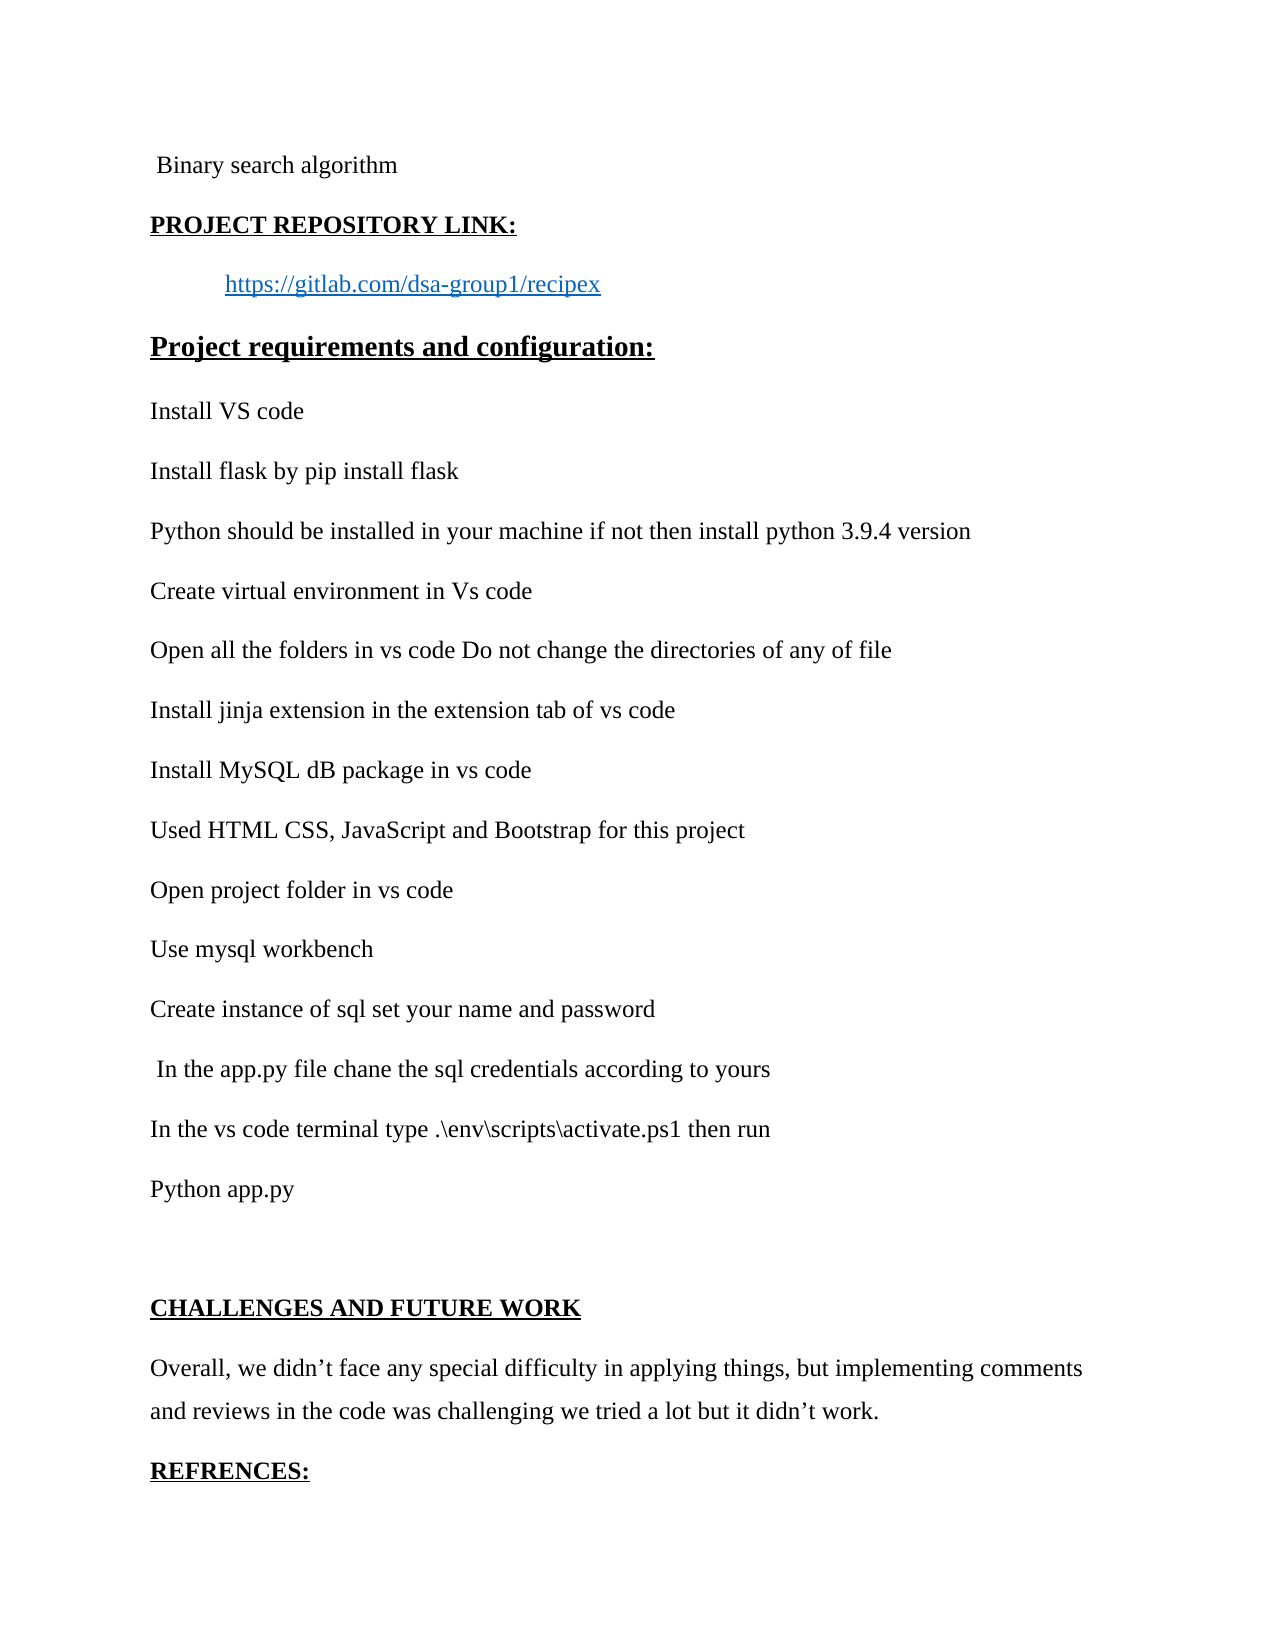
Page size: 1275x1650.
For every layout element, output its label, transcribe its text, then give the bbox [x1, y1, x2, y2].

text In the vs code terminal type .\env\scripts\activate.ps1 then run [150, 1114, 1125, 1143]
text REFRENCES: [150, 1456, 1125, 1485]
list https://gitlab.com/dsa-group1/recipex [225, 269, 1125, 298]
text Overall, we didn’t face any special difficulty in applying things, but implementing comments and reviews in the code was challenging we tried a lot but it didn’t work. [150, 1353, 1125, 1425]
text Python should be installed in your machine if not then install python 3.9.4 version [150, 516, 1125, 545]
text Python app.py [150, 1174, 1125, 1202]
text Install flask by pip install flask [150, 456, 1125, 485]
text Create instance of sql set your name and password [150, 994, 1125, 1023]
text Install jinja extension in the extension tab of vs code [150, 695, 1125, 724]
text Use mysql workbench [150, 934, 1125, 963]
text Open all the folders in vs code Do not change the directories of any of file [150, 636, 1125, 664]
text Used HTML CSS, JavaScript and Bootstrap for this project [150, 815, 1125, 844]
text Create virtual environment in Vs code [150, 576, 1125, 604]
text Install VS code [150, 396, 1125, 425]
text Project requirements and configuration: [150, 329, 1125, 363]
text PROJECT REPOSITORY LINK: [150, 210, 1125, 238]
text In the app.py file chane the sql credentials according to yours [150, 1054, 1125, 1083]
text Binary search algorithm [150, 150, 1125, 179]
text CHALLENGES AND FUTURE WORK [150, 1293, 1125, 1322]
text Install MySQL dB package in vs code [150, 755, 1125, 784]
text Open project folder in vs code [150, 875, 1125, 903]
